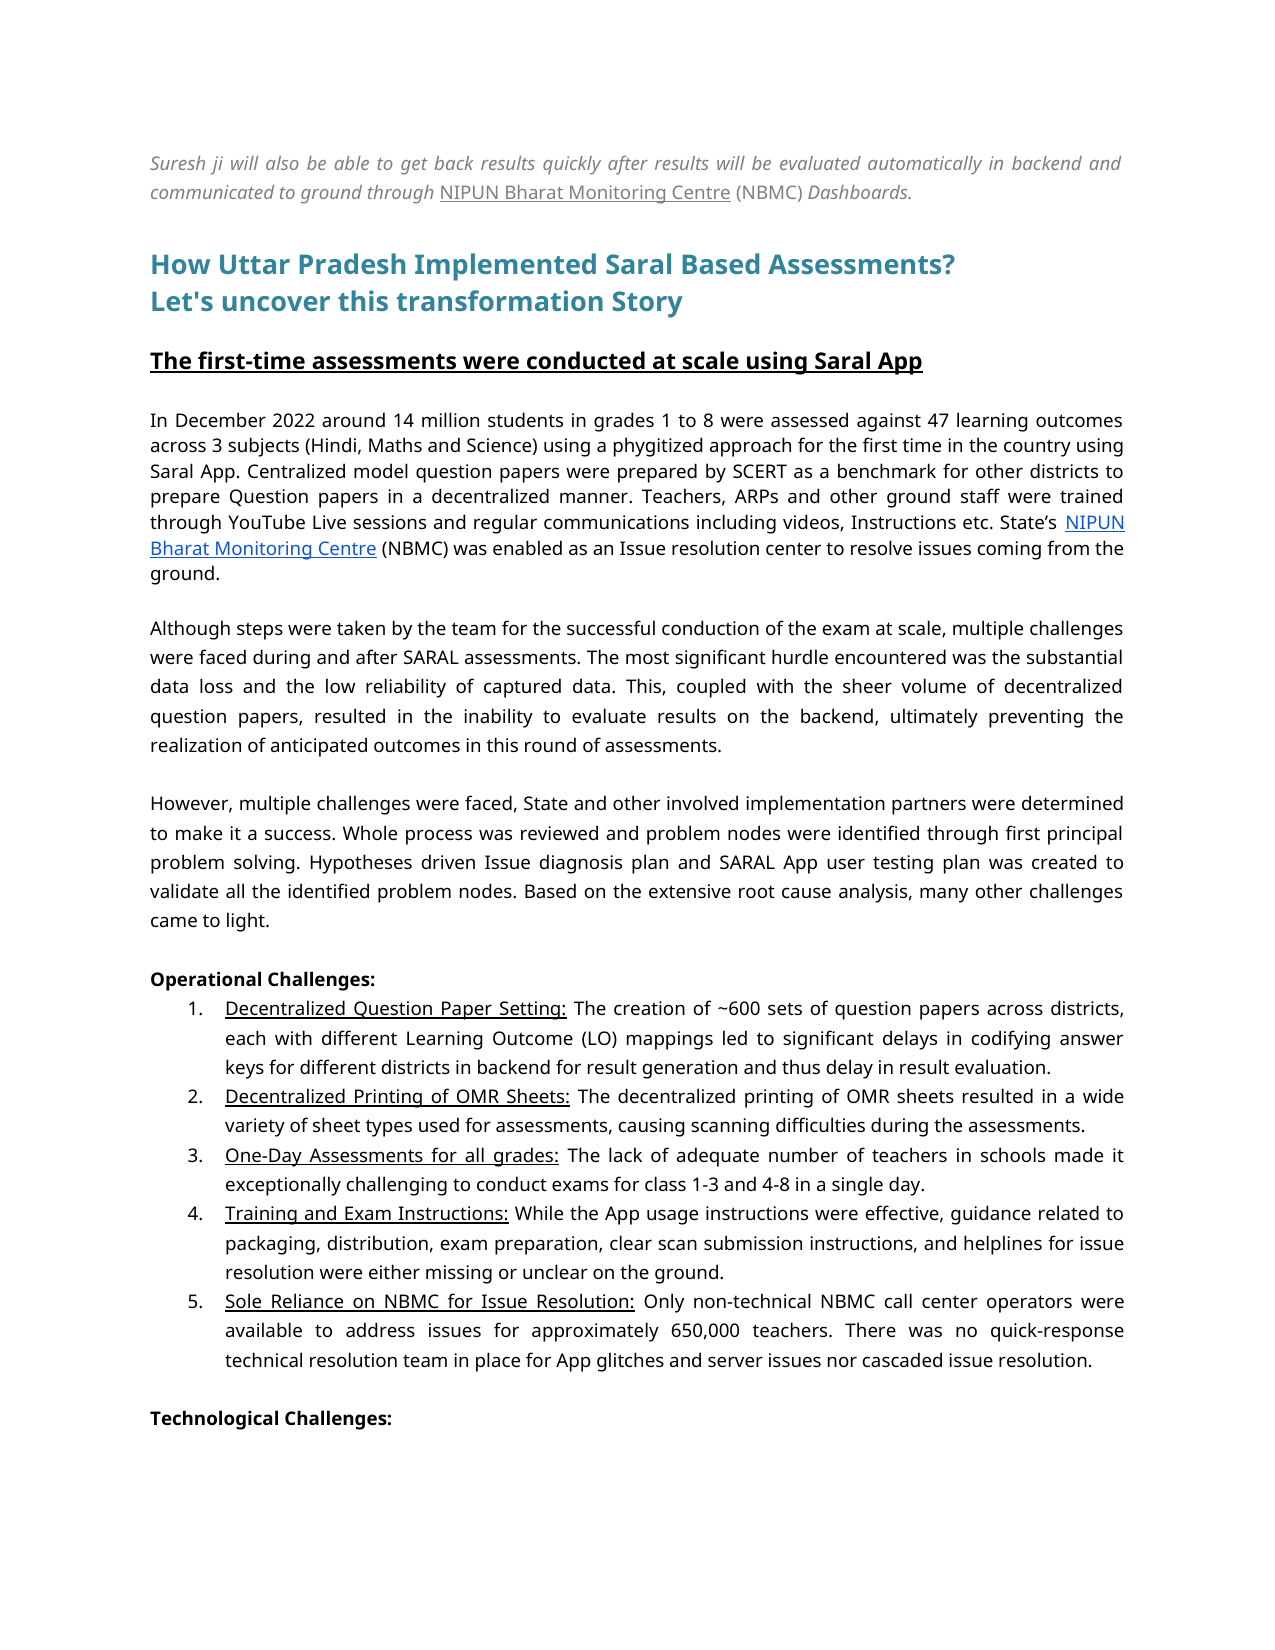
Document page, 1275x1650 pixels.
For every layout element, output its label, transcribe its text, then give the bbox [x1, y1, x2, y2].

text Operational Challenges: [150, 966, 1125, 992]
text However, multiple challenges were faced, State and other involved implementation partners were determined to make it a success. Whole process was reviewed and problem nodes were identified through first principal problem solving. Hypotheses driven Issue diagnosis plan and SARAL App user testing plan was created to validate all the identified problem nodes. Based on the extensive root cause analysis, many other challenges came to light. [150, 791, 1125, 933]
text Suresh ji will also be able to get back results quickly after results will be evaluated automatically in backend and communicated to ground through NIPUN Bharat Monitoring Centre (NBMC) Dashboards. [150, 150, 1125, 205]
text Let's uncover this transformation Story [150, 282, 1125, 319]
list Training and Exam Instructions: While the App usage instructions were effective, guidance related to packaging, distribution, exam preparation, clear scan submission instructions, and helplines for issue resolution were either missing or unclear on the ground. [187, 1201, 1125, 1284]
list Decentralized Printing of OMR Sheets: The decentralized printing of OMR sheets resulted in a wide variety of sheet types used for assessments, causing scanning difficulties during the assessments. [187, 1083, 1125, 1138]
text In December 2022 around 14 million students in grades 1 to 8 were assessed against 47 learning outcomes across 3 subjects (Hindi, Maths and Science) using a phygitized approach for the first time in the country using Saral App. Centralized model question papers were prepared by SCERT as a benchmark for other districts to prepare Question papers in a decentralized manner. Teachers, ARPs and other ground staff were trained through YouTube Live sessions and regular communications including videos, Instructions etc. State’s NIPUN Bharat Monitoring Centre (NBMC) was enabled as an Issue resolution center to resolve issues coming from the ground. [150, 407, 1125, 586]
text Although steps were taken by the team for the successful conduction of the exam at scale, multiple challenges were faced during and after SARAL assessments. The most significant hurdle encountered was the substantial data loss and the low reliability of captured data. This, coupled with the sheer volume of decentralized question papers, resulted in the inability to evaluate results on the backend, ultimately preventing the realization of anticipated outcomes in this round of assessments. [150, 615, 1125, 758]
text Technological Challenges: [150, 1405, 1125, 1431]
list One-Day Assessments for all grades: The lack of adequate number of teachers in schools made it exceptionally challenging to conduct exams for class 1-3 and 4-8 in a single day. [187, 1142, 1125, 1197]
text How Uttar Pradesh Implemented Saral Based Assessments? [150, 245, 1125, 282]
list Sole Reliance on NBMC for Issue Resolution: Only non-technical NBMC call center operators were available to address issues for approximately 650,000 teachers. There was no quick-response technical resolution team in place for App glitches and server issues nor cascaded issue resolution. [187, 1288, 1125, 1372]
text The first-time assessments were conducted at scale using Saral App [150, 345, 1125, 376]
list Decentralized Question Paper Setting: The creation of ~600 sets of question papers across districts, each with different Learning Outcome (LO) mappings led to significant delays in codifying answer keys for different districts in backend for result generation and thus delay in result evaluation. [187, 996, 1125, 1080]
